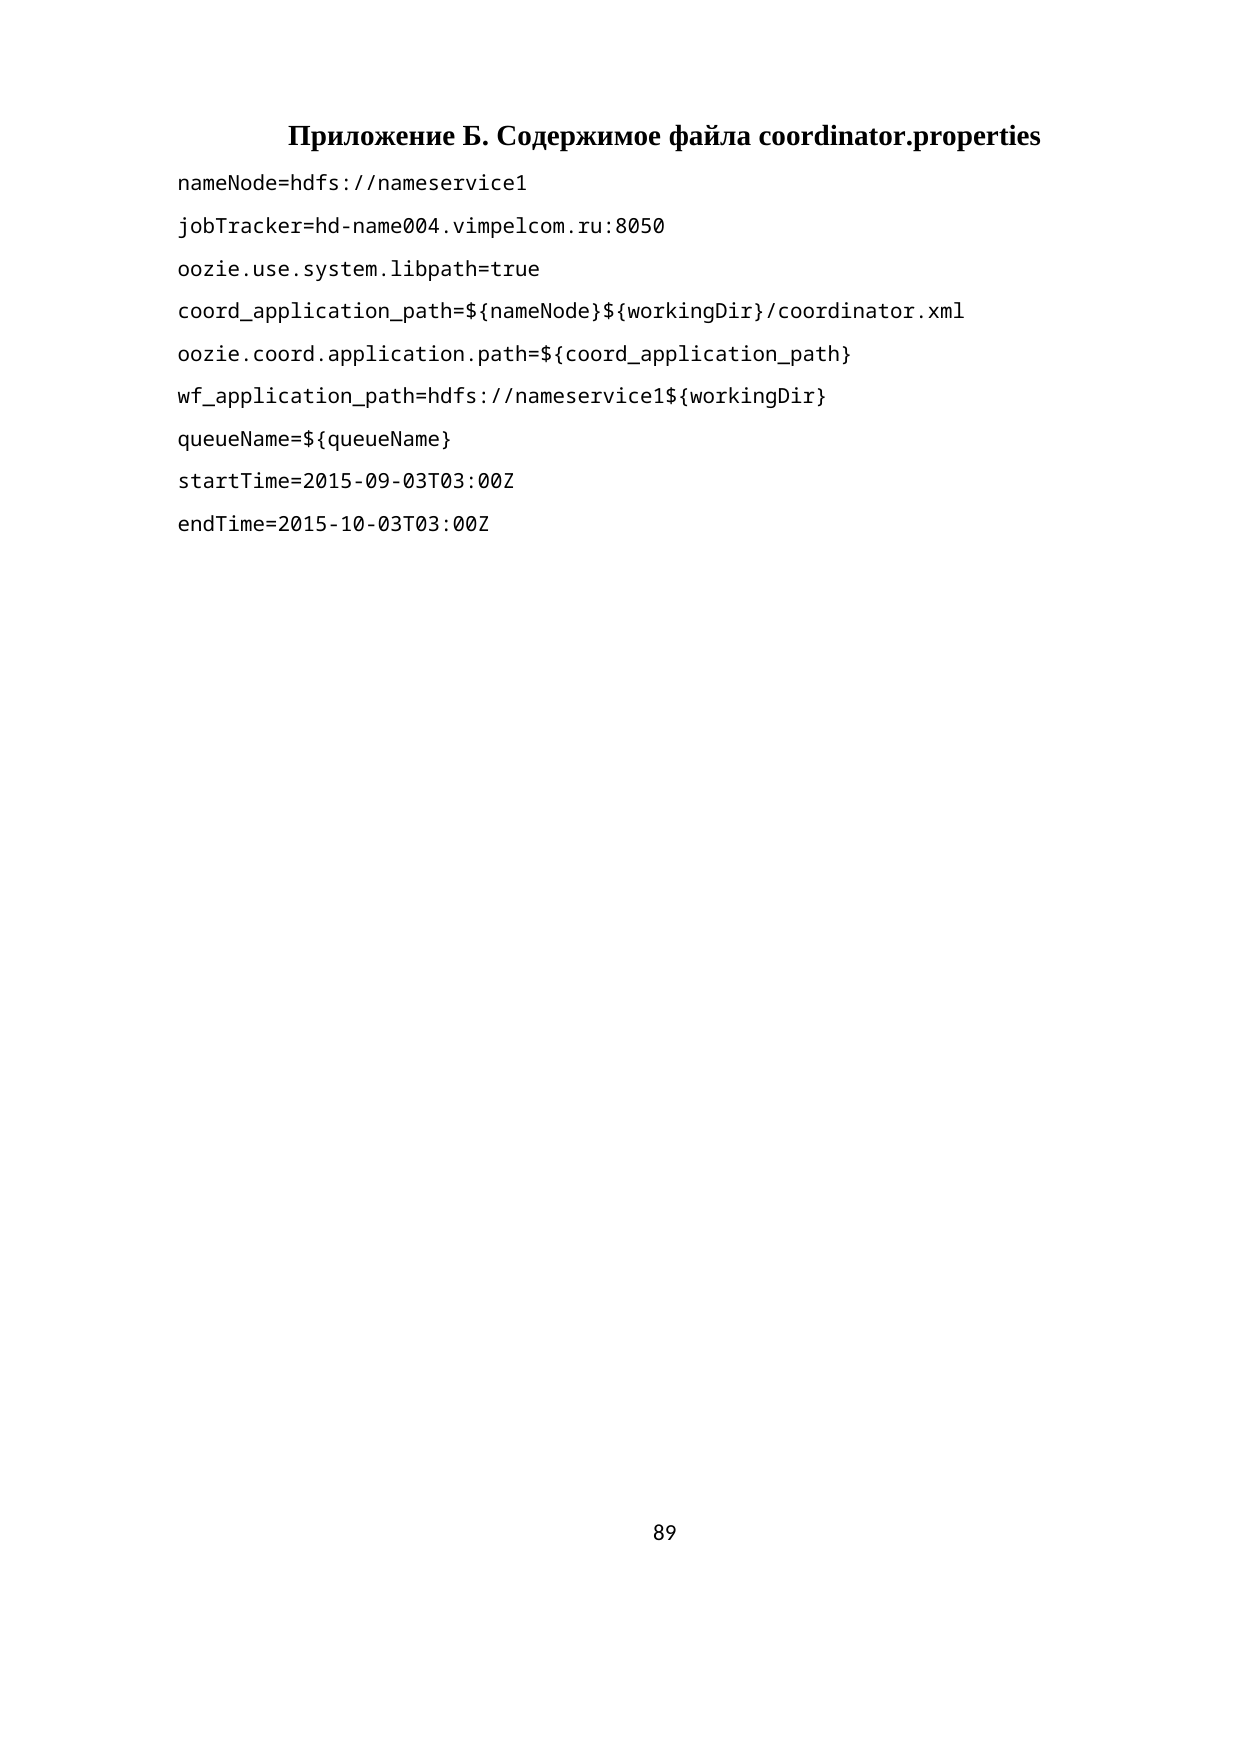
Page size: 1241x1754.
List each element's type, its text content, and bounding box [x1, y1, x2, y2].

text jobTracker=hd-name004.vimpelcom.ru:8050 [177, 211, 1152, 239]
text coord_application_path=${nameNode}${workingDir}/coordinator.xml [177, 296, 1152, 325]
text nameNode=hdfs://nameservice1 [177, 168, 1152, 197]
text Приложение Б. Содержимое файла coordinator.properties [177, 118, 1152, 152]
text oozie.coord.application.path=${coord_application_path} [177, 339, 1152, 367]
text endTime=2015-10-03T03:00Z [177, 509, 1152, 538]
text queueName=${queueName} [177, 424, 1152, 452]
text oozie.use.system.libpath=true [177, 254, 1152, 282]
text wf_application_path=hdfs://nameservice1${workingDir} [177, 381, 1152, 410]
text startTime=2015-09-03T03:00Z [177, 467, 1152, 495]
